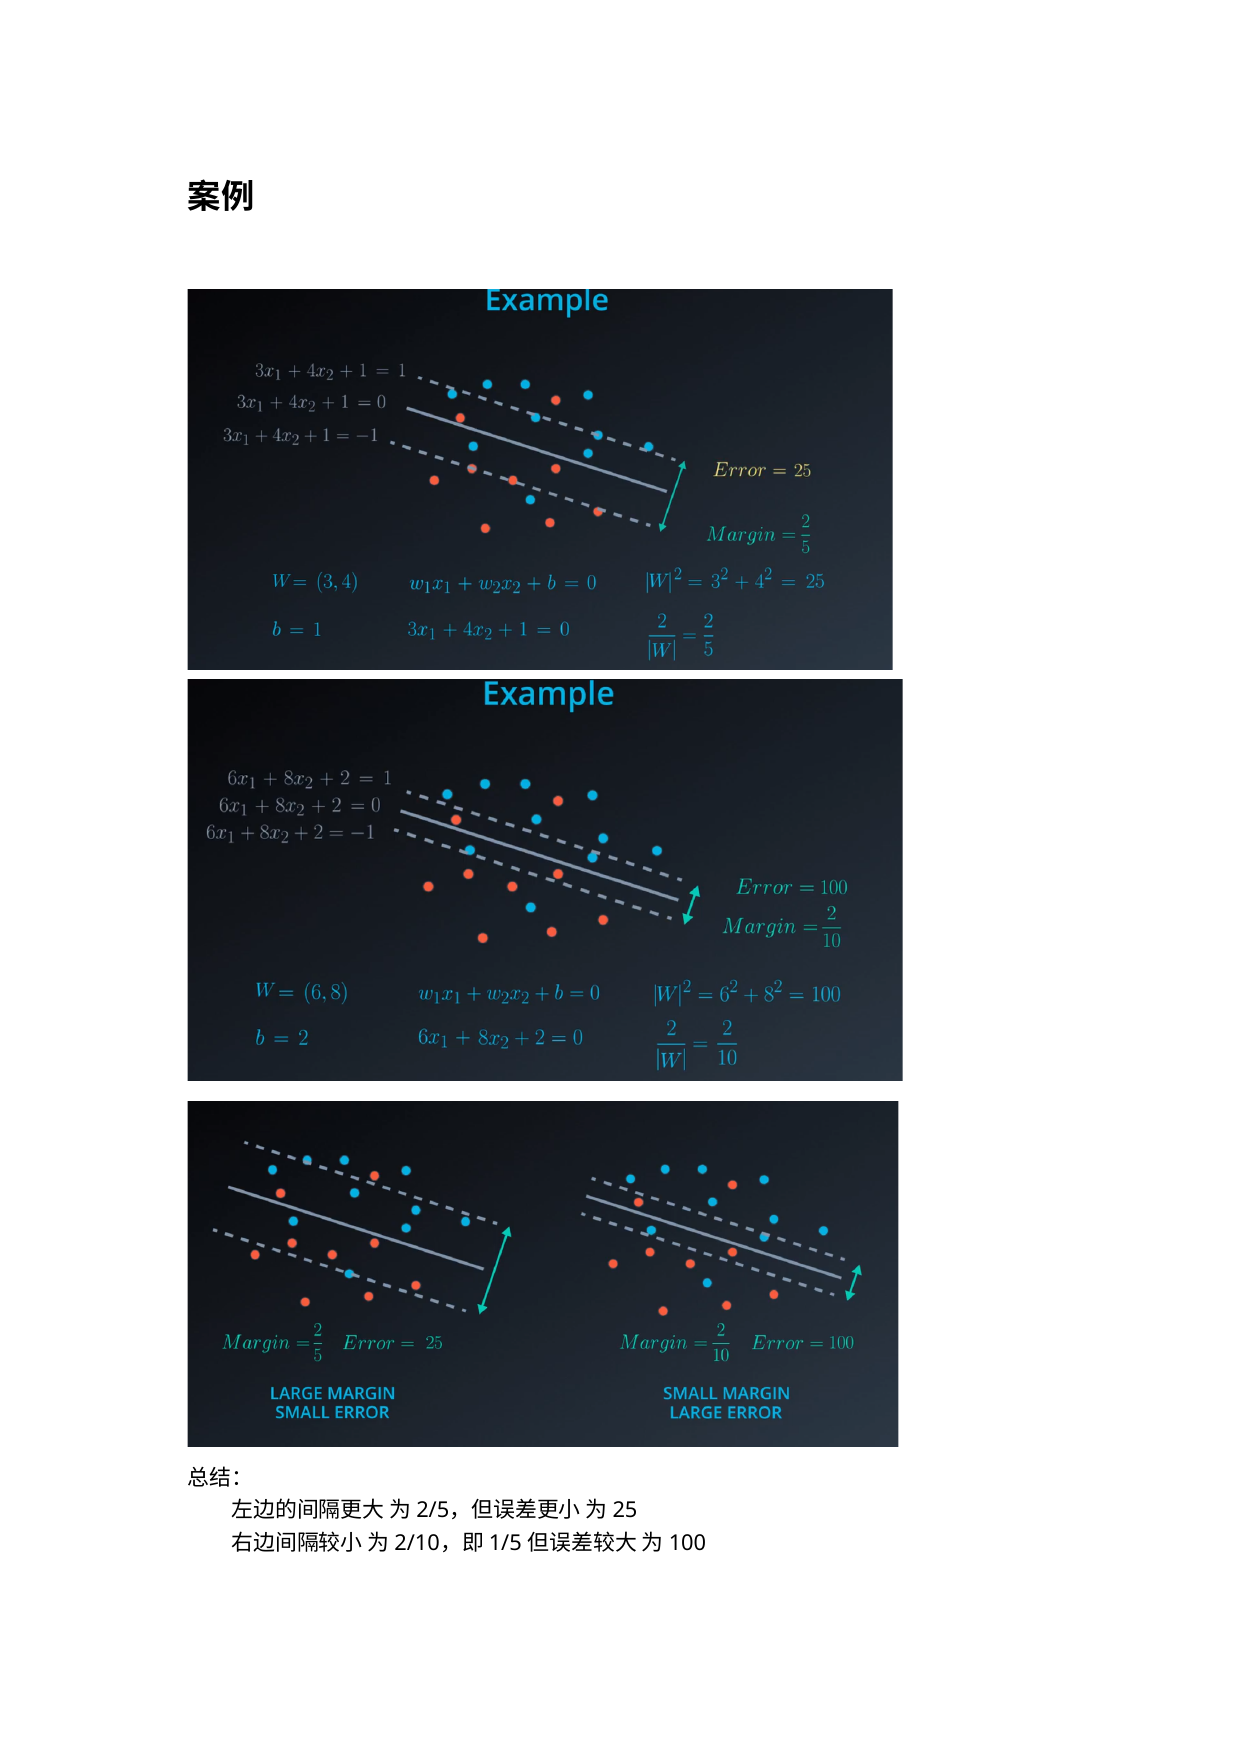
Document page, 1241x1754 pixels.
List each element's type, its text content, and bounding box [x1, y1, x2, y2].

subtitle 案例 [187, 162, 1053, 227]
picture [187, 679, 903, 1081]
text 总结： [187, 1459, 1053, 1492]
picture [187, 289, 893, 670]
text 左边的间隔更大 为 2/5，但误差更小 为 25 [187, 1492, 1053, 1524]
text 右边间隔较小 为 2/10，即 1/5 但误差较大 为 100 [187, 1524, 1053, 1557]
picture [187, 1101, 899, 1447]
